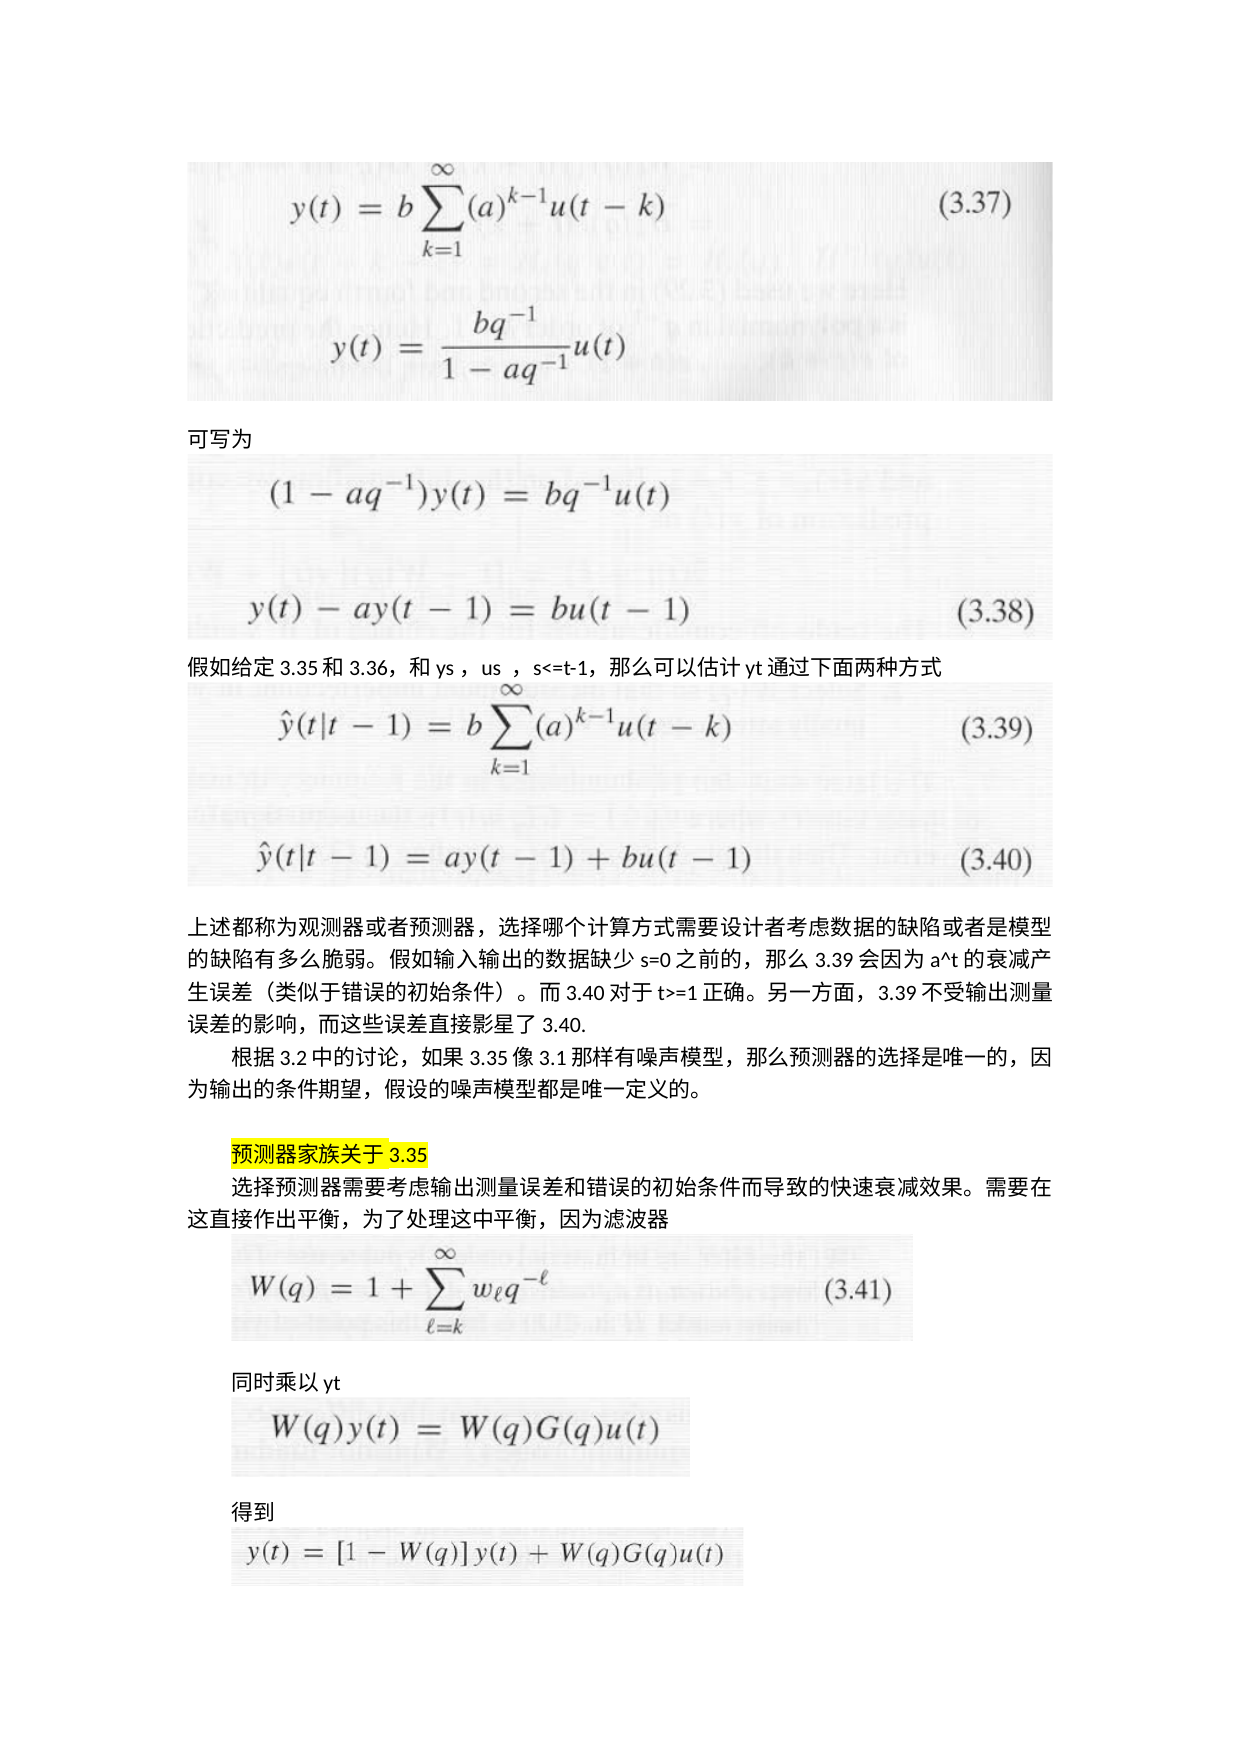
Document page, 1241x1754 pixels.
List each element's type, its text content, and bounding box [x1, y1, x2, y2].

text 根据3.2中的讨论，如果3.35像3.1那样有噪声模型，那么预测器的选择是唯一的，因为输出的条件期望，假设的噪声模型都是唯一定义的。 [187, 1039, 1053, 1104]
text 选择预测器需要考虑输出测量误差和错误的初始条件而导致的快速衰减效果。需要在这直接作出平衡，为了处理这中平衡，因为滤波器 [187, 1169, 1053, 1234]
text 预测器家族关于3.35 [187, 1137, 1053, 1169]
picture [231, 1234, 913, 1341]
picture [231, 1397, 690, 1477]
text 同时乘以yt [187, 1364, 1053, 1397]
text 上述都称为观测器或者预测器，选择哪个计算方式需要设计者考虑数据的缺陷或者是模型的缺陷有多么脆弱。假如输入输出的数据缺少s=0之前的，那么3.39会因为a^t的衰减产生误差（类似于错误的初始条件）。而3.40对于t>=1正确。另一方面，3.39不受输出测量误差的影响，而这些误差直接影星了3.40. [187, 909, 1053, 1039]
text 假如给定3.35和3.36，和ys ，us ，s<=t-1，那么可以估计yt通过下面两种方式 [187, 649, 1053, 682]
picture [231, 1527, 744, 1586]
text 可写为 [187, 422, 1053, 454]
text 得到 [187, 1494, 1053, 1527]
picture [187, 162, 1053, 401]
picture [187, 682, 1053, 887]
picture [187, 454, 1053, 640]
